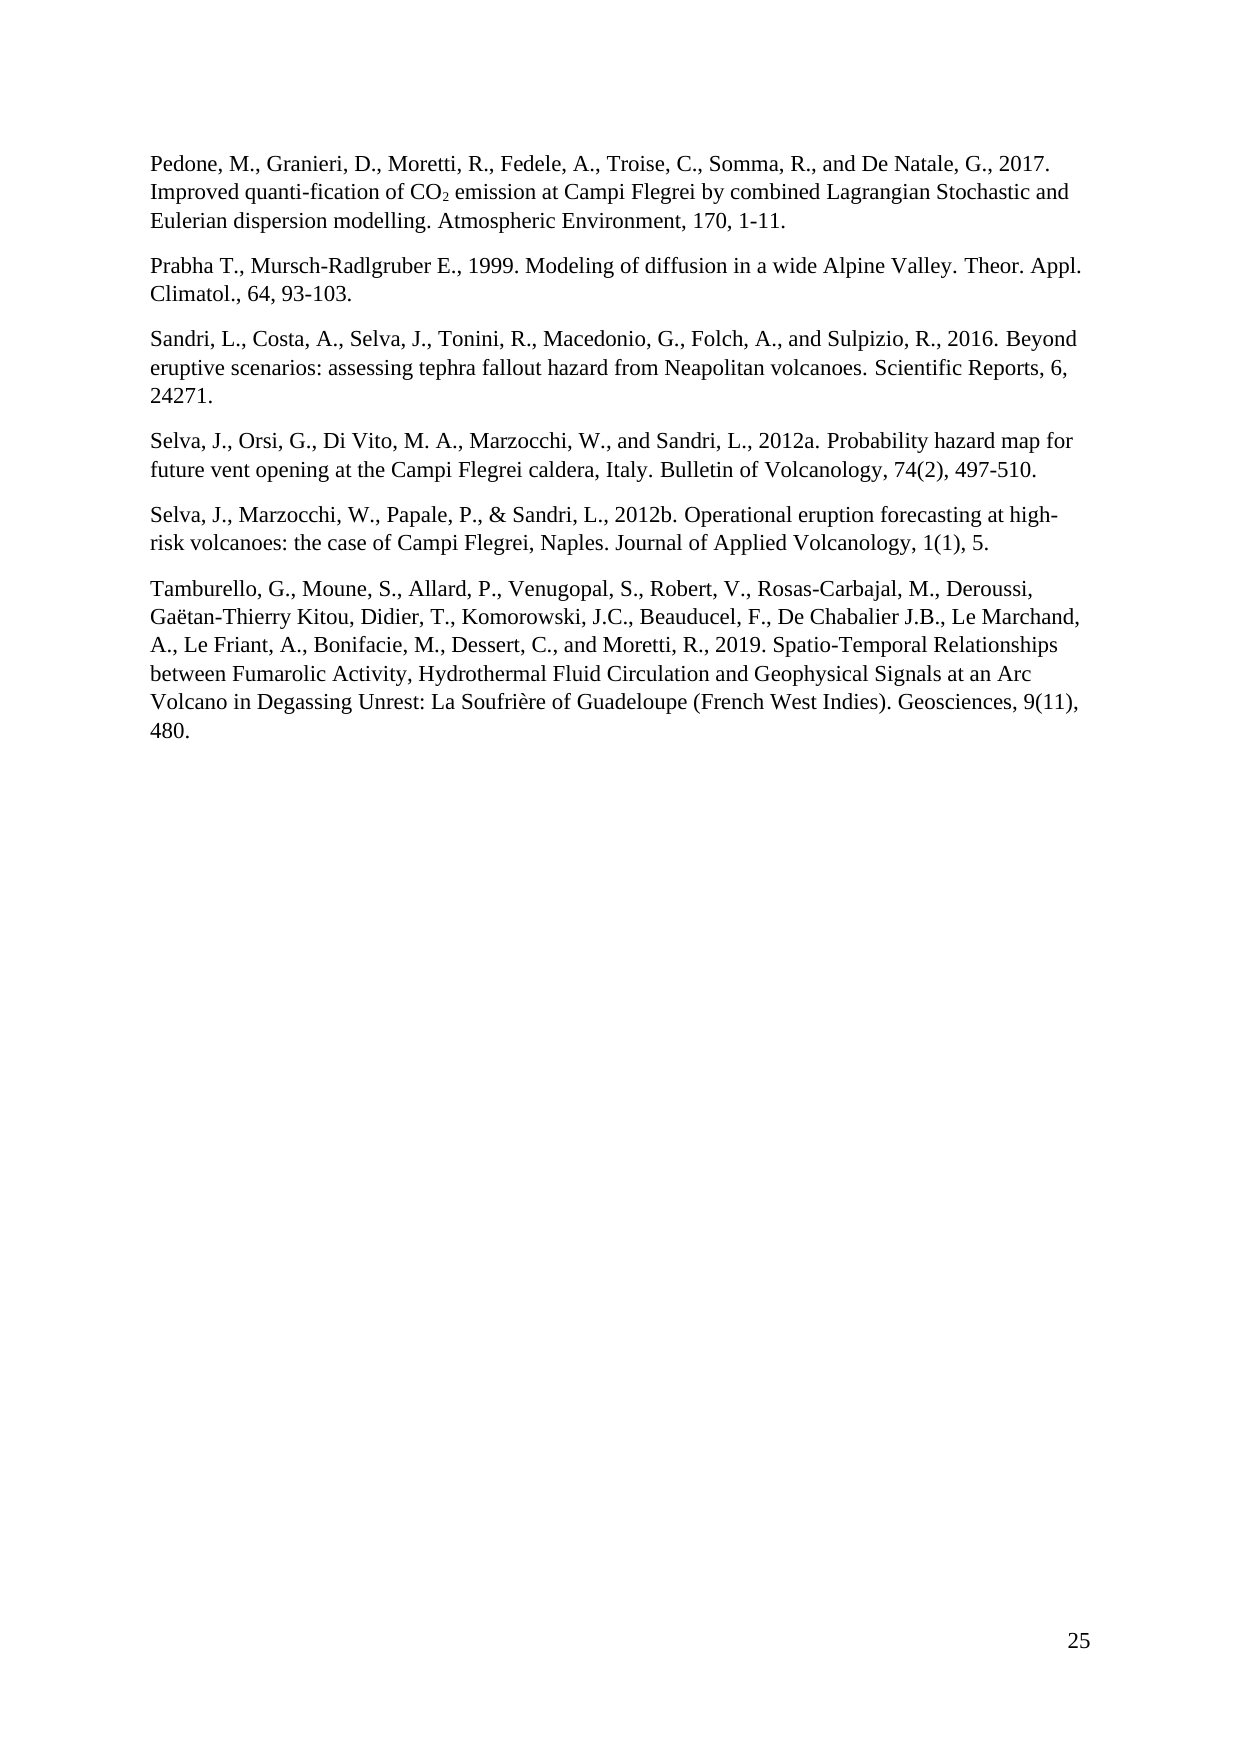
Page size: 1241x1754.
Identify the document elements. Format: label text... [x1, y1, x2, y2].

text Pedone, M., Granieri, D., Moretti, R., Fedele, A., Troise, C., Somma, R., and De Natale, G., 2017. Improved quanti-fication of CO2 emission at Campi Flegrei by combined Lagrangian Stochastic and Eulerian dispersion modelling. Atmospheric Environment, 170, 1-11. [150, 150, 1090, 233]
text Sandri, L., Costa, A., Selva, J., Tonini, R., Macedonio, G., Folch, A., and Sulpizio, R., 2016. Beyond eruptive scenarios: assessing tephra fallout hazard from Neapolitan volcanoes. Scientific Reports, 6, 24271. [150, 326, 1090, 409]
text Selva, J., Orsi, G., Di Vito, M. A., Marzocchi, W., and Sandri, L., 2012a. Probability hazard map for future vent opening at the Campi Flegrei caldera, Italy. Bulletin of Volcanology, 74(2), 497-510. [150, 427, 1090, 482]
text Tamburello, G., Moune, S., Allard, P., Venugopal, S., Robert, V., Rosas-Carbajal, M., Deroussi, Gaëtan-Thierry Kitou, Didier, T., Komorowski, J.C., Beauducel, F., De Chabalier J.B., Le Marchand, A., Le Friant, A., Bonifacie, M., Dessert, C., and Moretti, R., 2019. Spatio-Temporal Relationships between Fumarolic Activity, Hydrothermal Fluid Circulation and Geophysical Signals at an Arc Volcano in Degassing Unrest: La Soufrière of Guadeloupe (French West Indies). Geosciences, 9(11), 480. [150, 574, 1090, 743]
text Prabha T., Mursch-Radlgruber E., 1999. Modeling of diffusion in a wide Alpine Valley. Theor. Appl. Climatol., 64, 93-103. [150, 252, 1090, 307]
text Selva, J., Marzocchi, W., Papale, P., & Sandri, L., 2012b. Operational eruption forecasting at high-risk volcanoes: the case of Campi Flegrei, Naples. Journal of Applied Volcanology, 1(1), 5. [150, 501, 1090, 556]
